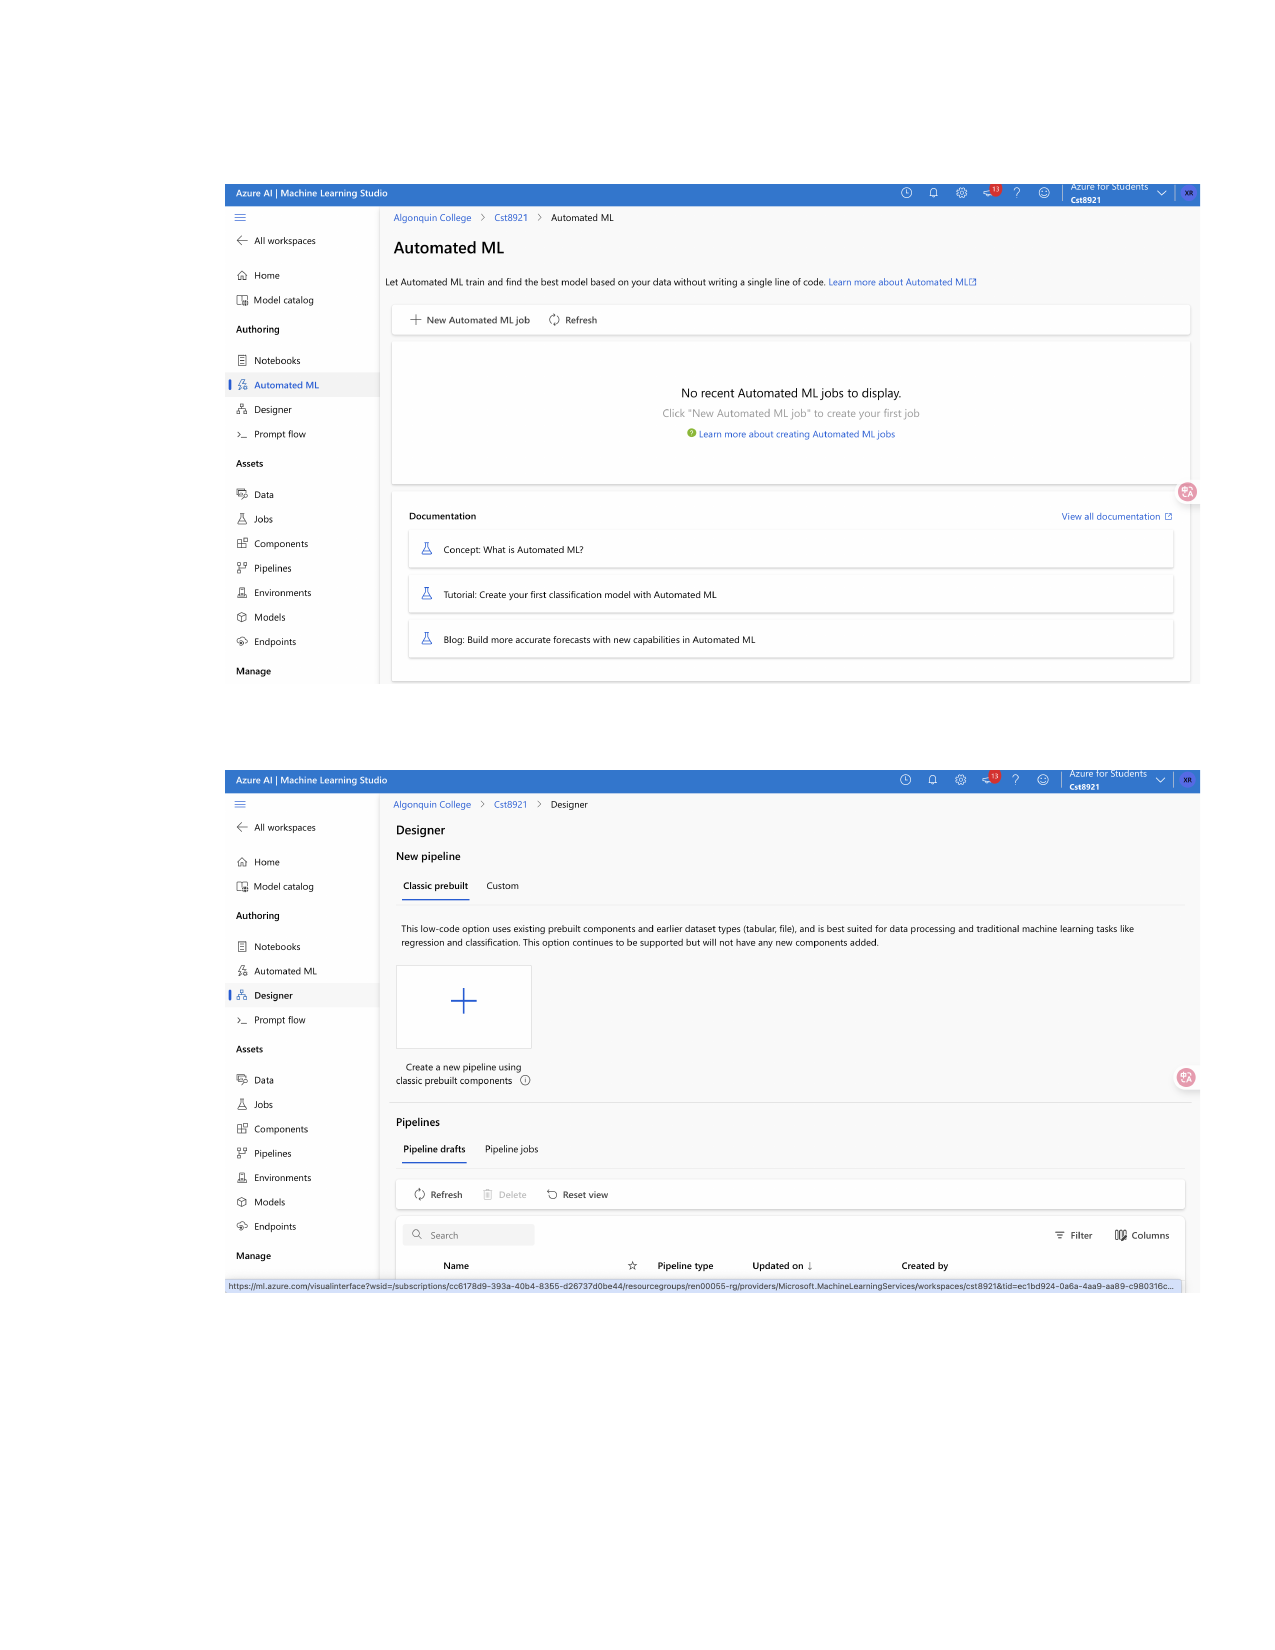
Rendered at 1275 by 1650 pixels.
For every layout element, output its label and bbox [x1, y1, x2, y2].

picture [225, 184, 1200, 684]
picture [225, 770, 1200, 1293]
